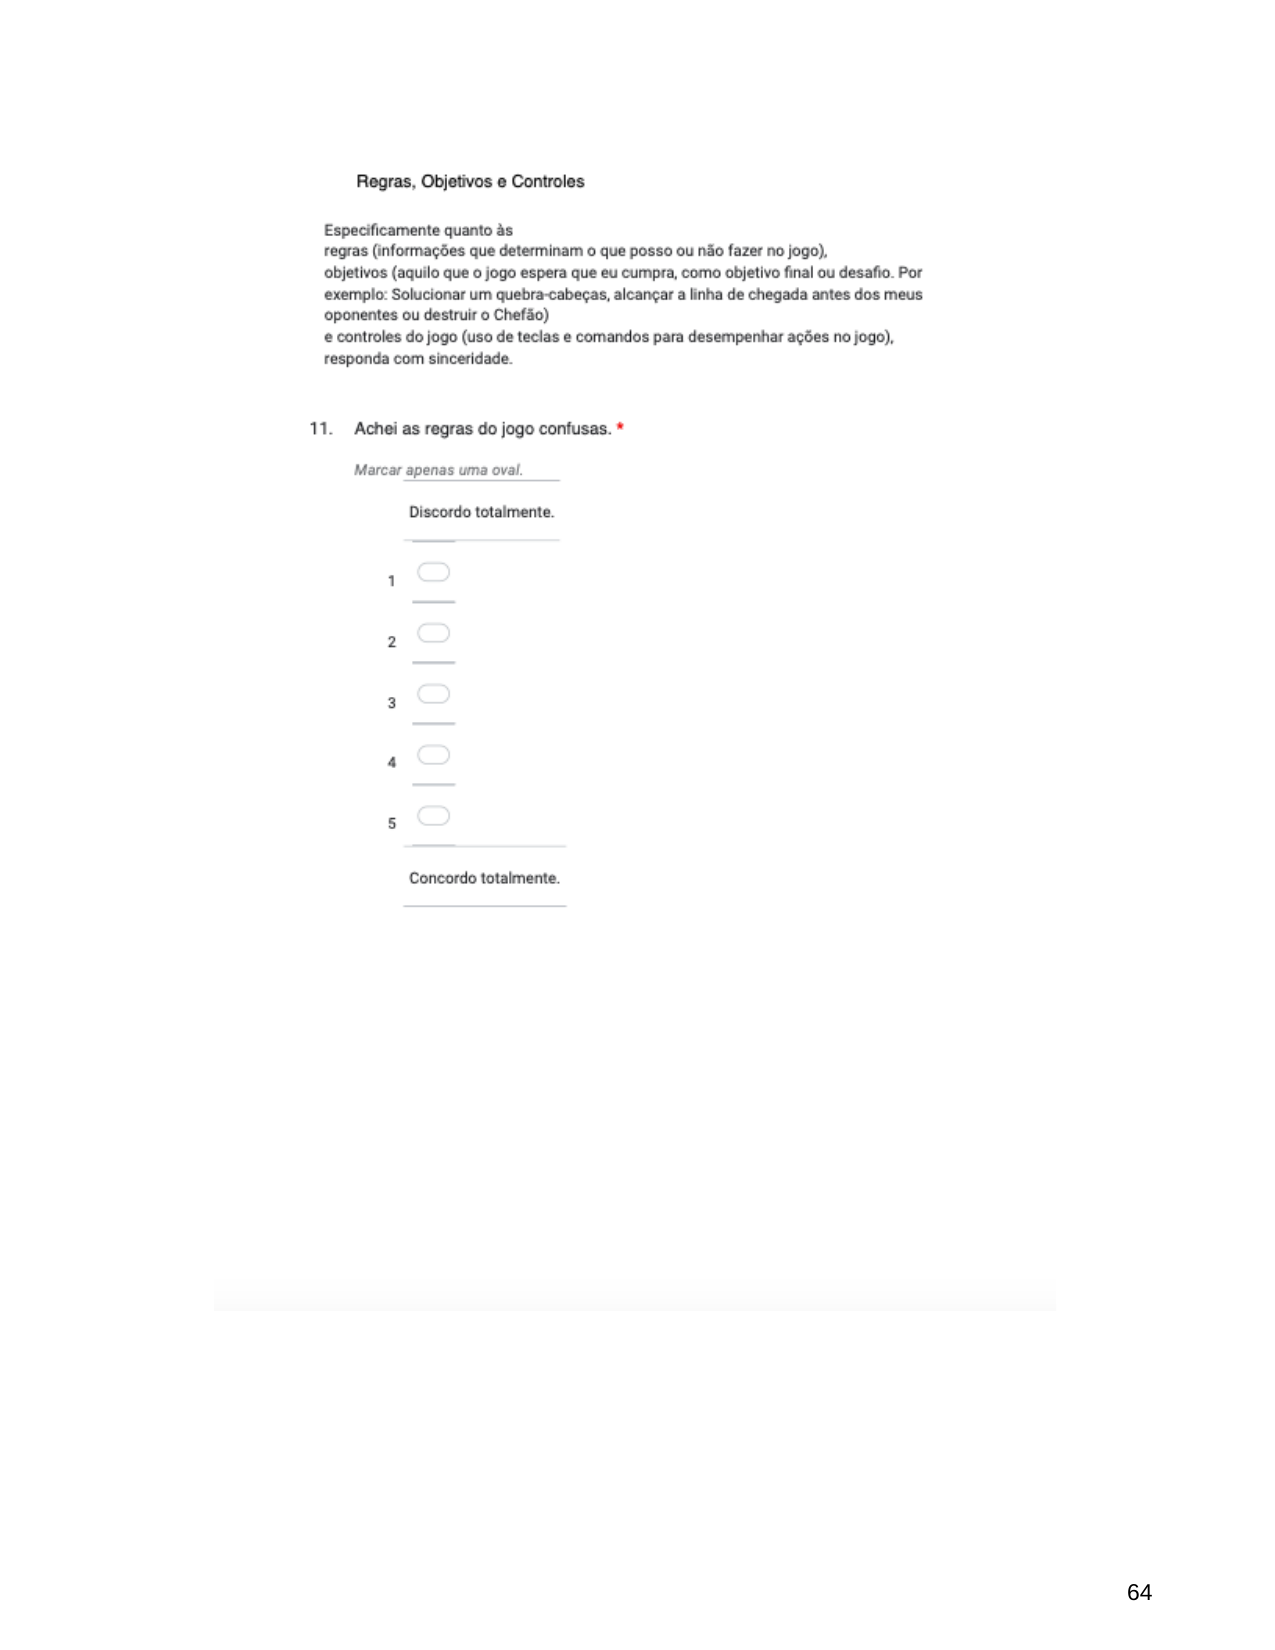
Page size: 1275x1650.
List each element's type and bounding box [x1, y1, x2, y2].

picture [214, 118, 1057, 1311]
